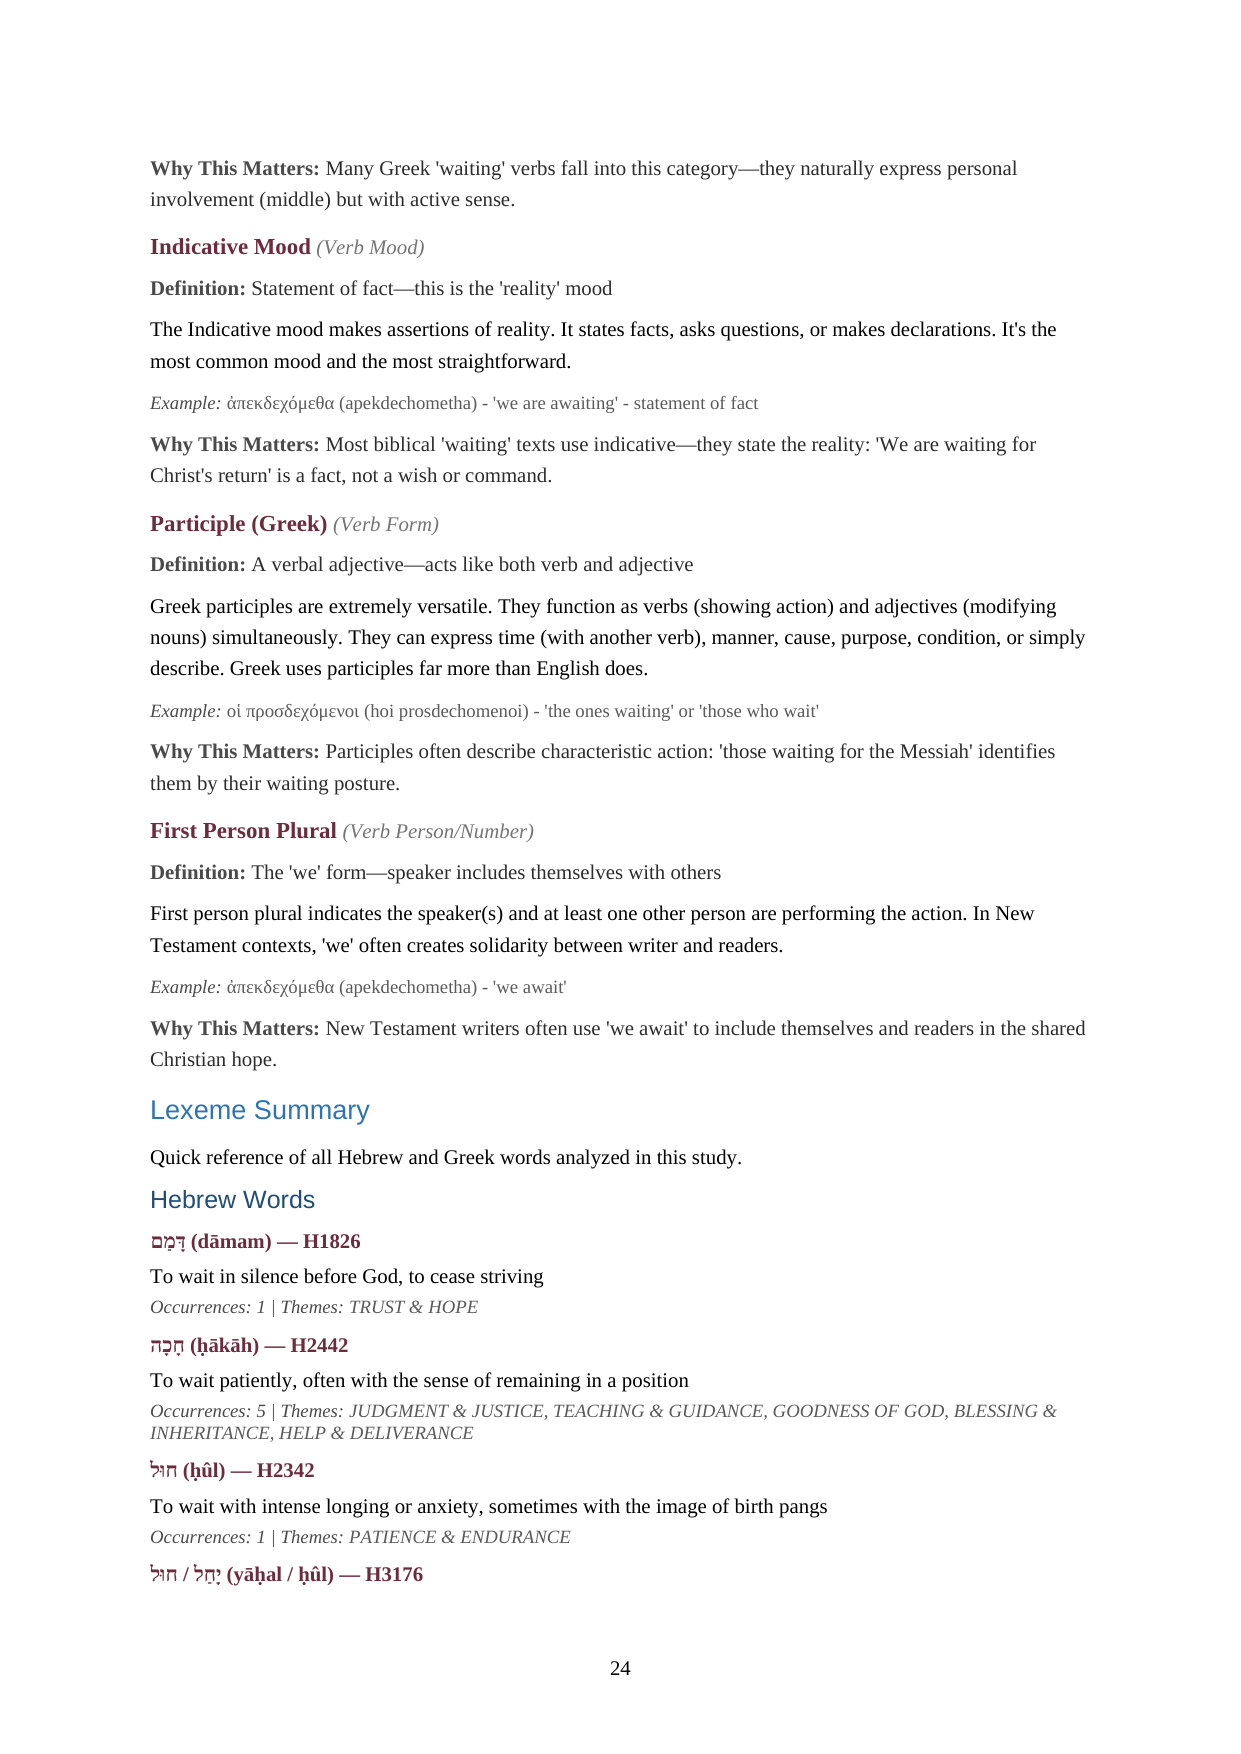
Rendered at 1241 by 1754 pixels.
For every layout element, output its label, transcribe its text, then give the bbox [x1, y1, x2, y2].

text Occurrences: 5 | Themes: JUDGMENT & JUSTICE, TEACHING & GUIDANCE, GOODNESS OF GOD, BLESSING & INHERITANCE, HELP & DELIVERANCE [150, 1400, 1090, 1443]
subtitle Hebrew Words [150, 1185, 1090, 1214]
subtitle Lexeme Summary [150, 1094, 1090, 1125]
text To wait patiently, often with the sense of remaining in a position [150, 1363, 1090, 1394]
text First person plural indicates the speaker(s) and at least one other person are performing the action. In New Testament contexts, 'we' often creates solidarity between writer and readers. [150, 896, 1090, 958]
text Definition: A verbal adjective—acts like both verb and adjective [150, 546, 1090, 578]
text To wait with intense longing or anxiety, sometimes with the image of birth pangs [150, 1488, 1090, 1520]
text חָכָה (ḥākāh) — H2442 [150, 1333, 1090, 1357]
text Example: ἀπεκδεχόμεθα (apekdechometha) - 'we are awaiting' - statement of fact [150, 385, 1090, 416]
text The Indicative mood makes assertions of reality. It states facts, asks questions, or makes declarations. It's the most common mood and the most straightforward. [150, 312, 1090, 374]
text Example: οἱ προσδεχόμενοι (hoi prosdechomenoi) - 'the ones waiting' or 'those who wait' [150, 692, 1090, 723]
text יָחַל / חוּל (yāḥal / ḥûl) — H3176 [150, 1562, 1090, 1586]
text To wait in silence before God, to cease striving [150, 1259, 1090, 1290]
text Example: ἀπεκδεχόμεθα (apekdechometha) - 'we await' [150, 969, 1090, 1000]
text Definition: The 'we' form—speaker includes themselves with others [150, 854, 1090, 885]
text דָּמַם (dāmam) — H1826 [150, 1229, 1090, 1253]
text Quick reference of all Hebrew and Greek words analyzed in this study. [150, 1139, 1090, 1171]
text Occurrences: 1 | Themes: PATIENCE & ENDURANCE [150, 1526, 1090, 1547]
text Why This Matters: Participles often describe characteristic action: 'those waiting for the Messiah' identifies them by their waiting posture. [150, 734, 1090, 796]
text חוּל (ḥûl) — H2342 [150, 1458, 1090, 1482]
text Why This Matters: Most biblical 'waiting' texts use indicative—they state the reality: 'We are waiting for Christ's return' is a fact, not a wish or command. [150, 426, 1090, 489]
text Indicative Mood (Verb Mood) [150, 233, 1090, 260]
text Greek participles are extremely versatile. They function as verbs (showing action) and adjectives (modifying nouns) simultaneously. They can express time (with another verb), manner, cause, purpose, condition, or simply describe. Greek uses participles far more than English does. [150, 588, 1090, 682]
text Participle (Greek) (Verb Form) [150, 510, 1090, 536]
text Why This Matters: Many Greek 'waiting' verbs fall into this category—they naturally express personal involvement (middle) but with active sense. [150, 150, 1090, 212]
text First Person Plural (Verb Person/Number) [150, 817, 1090, 844]
text Why This Matters: New Testament writers often use 'we await' to include themselves and readers in the shared Christian hope. [150, 1010, 1090, 1073]
text Definition: Statement of fact—this is the 'reality' mood [150, 270, 1090, 301]
text Occurrences: 1 | Themes: TRUST & HOPE [150, 1296, 1090, 1318]
